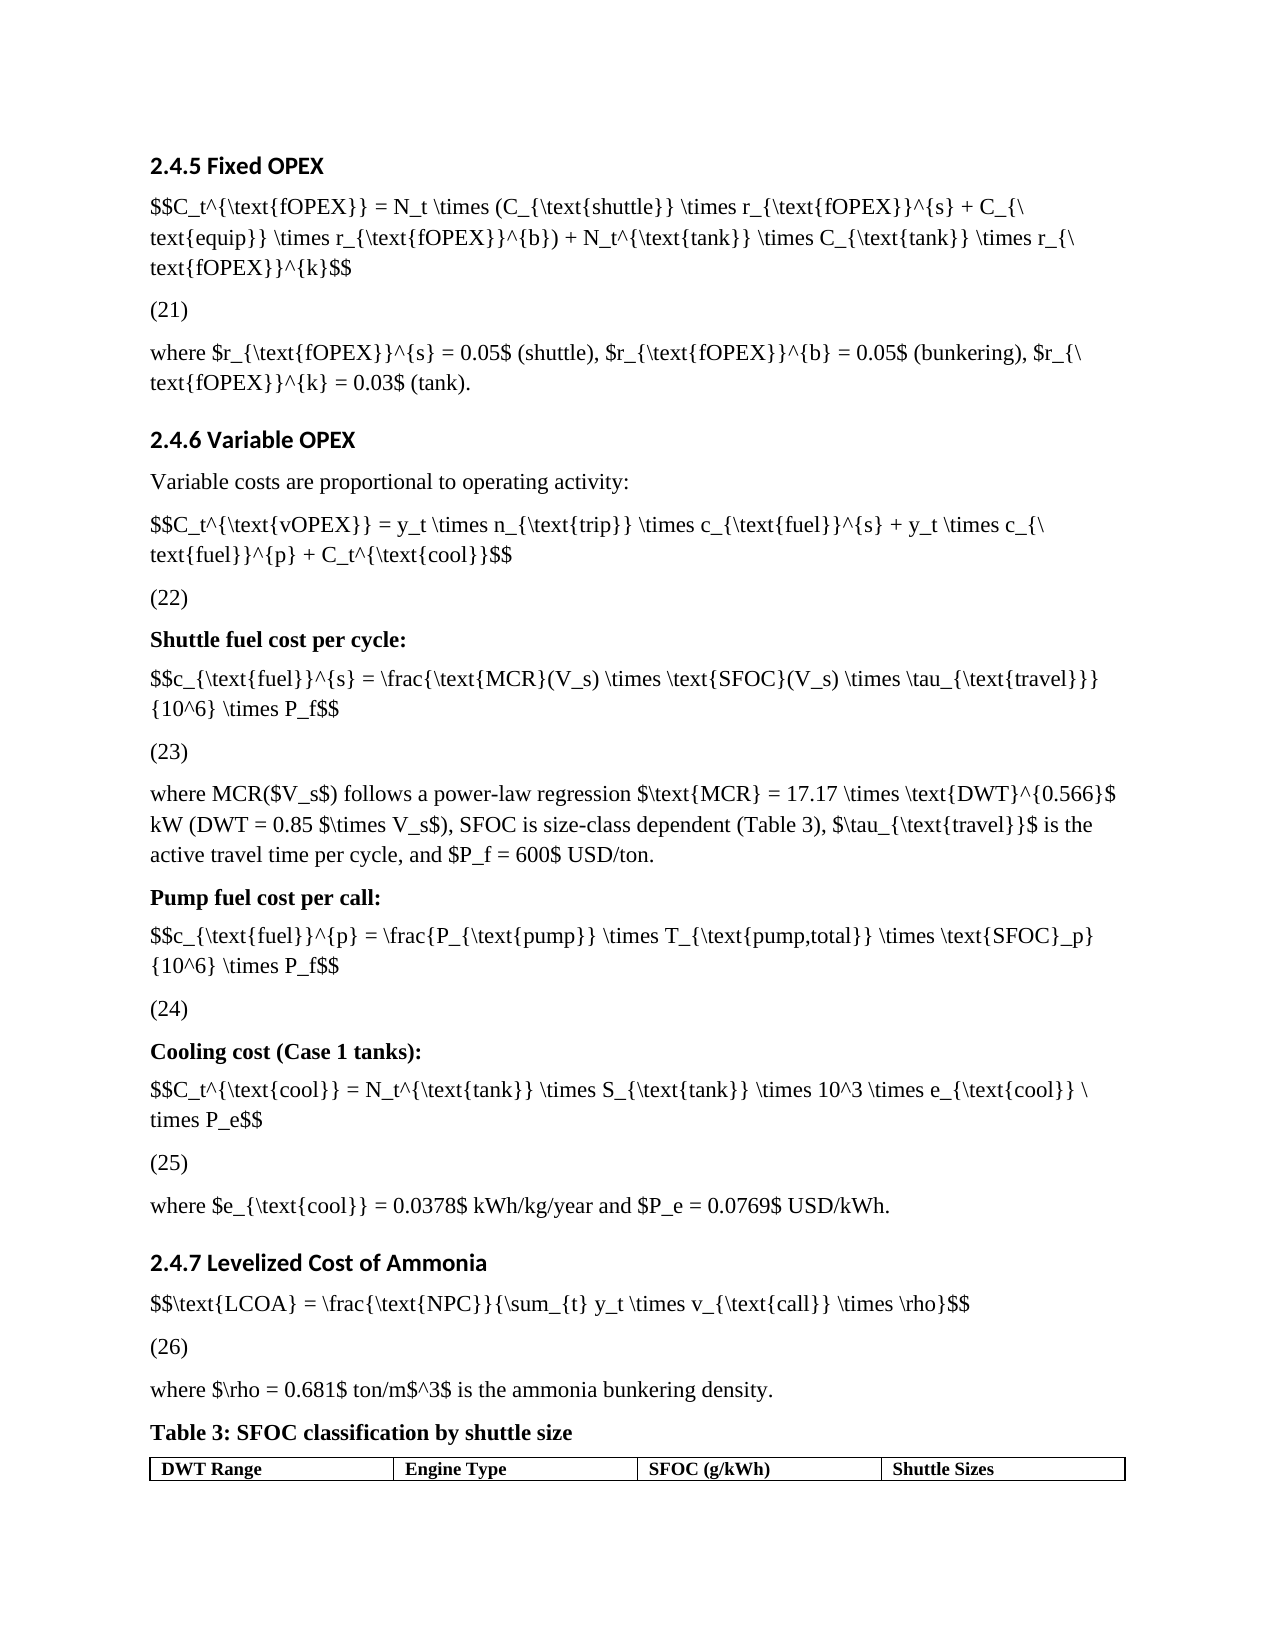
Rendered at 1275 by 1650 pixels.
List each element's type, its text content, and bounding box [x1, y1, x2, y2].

text where $e_{\text{cool}} = 0.0378$ kWh/kg/year and $P_e = 0.0769$ USD/kWh. [150, 1192, 1125, 1218]
text where $\rho = 0.681$ ton/m$^3$ is the ammonia bunkering density. [150, 1376, 1125, 1402]
table_header Engine Type [394, 1458, 637, 1480]
text (25) [150, 1149, 1125, 1176]
text (24) [150, 995, 1125, 1021]
text $$c_{\text{fuel}}^{p} = \frac{P_{\text{pump}} \times T_{\text{pump,total}} \times \text{SFOC}_p}{10^6} \times P_f$$ [150, 922, 1125, 979]
subtitle 2.4.7 Levelized Cost of Ammonia [150, 1247, 1125, 1278]
text (21) [150, 296, 1125, 323]
text $$C_t^{\text{cool}} = N_t^{\text{tank}} \times S_{\text{tank}} \times 10^3 \times e_{\text{cool}} \times P_e$$ [150, 1076, 1125, 1133]
text where $r_{\text{fOPEX}}^{s} = 0.05$ (shuttle), $r_{\text{fOPEX}}^{b} = 0.05$ (bunkering), $r_{\text{fOPEX}}^{k} = 0.03$ (tank). [150, 339, 1125, 396]
table_header DWT Range [151, 1458, 393, 1480]
subtitle 2.4.6 Variable OPEX [150, 424, 1125, 455]
text Shuttle fuel cost per cycle: [150, 626, 1125, 653]
text Variable costs are proportional to operating activity: [150, 468, 1125, 494]
text where MCR($V_s$) follows a power-law regression $\text{MCR} = 17.17 \times \text{DWT}^{0.566}$ kW (DWT = 0.85 $\times V_s$), SFOC is size-class dependent (Table 3), $\tau_{\text{travel}}$ is the active travel time per cycle, and $P_f = 600$ USD/ton. [150, 780, 1125, 867]
table_header SFOC (g/kWh) [638, 1458, 881, 1480]
table_header Shuttle Sizes [882, 1458, 1124, 1480]
text Cooling cost (Case 1 tanks): [150, 1038, 1125, 1064]
text (22) [150, 583, 1125, 610]
text $$\text{LCOA} = \frac{\text{NPC}}{\sum_{t} y_t \times v_{\text{call}} \times \rho}$$ [150, 1290, 1125, 1317]
text (23) [150, 738, 1125, 764]
text $$C_t^{\text{fOPEX}} = N_t \times (C_{\text{shuttle}} \times r_{\text{fOPEX}}^{s} + C_{\text{equip}} \times r_{\text{fOPEX}}^{b}) + N_t^{\text{tank}} \times C_{\text{tank}} \times r_{\text{fOPEX}}^{k}$$ [150, 193, 1125, 280]
text $$c_{\text{fuel}}^{s} = \frac{\text{MCR}(V_s) \times \text{SFOC}(V_s) \times \tau_{\text{travel}}}{10^6} \times P_f$$ [150, 665, 1125, 721]
text (26) [150, 1333, 1125, 1359]
text Table 3: SFOC classification by shuttle size [150, 1418, 1125, 1445]
subtitle 2.4.5 Fixed OPEX [150, 150, 1125, 181]
text $$C_t^{\text{vOPEX}} = y_t \times n_{\text{trip}} \times c_{\text{fuel}}^{s} + y_t \times c_{\text{fuel}}^{p} + C_t^{\text{cool}}$$ [150, 511, 1125, 567]
text Pump fuel cost per call: [150, 883, 1125, 910]
